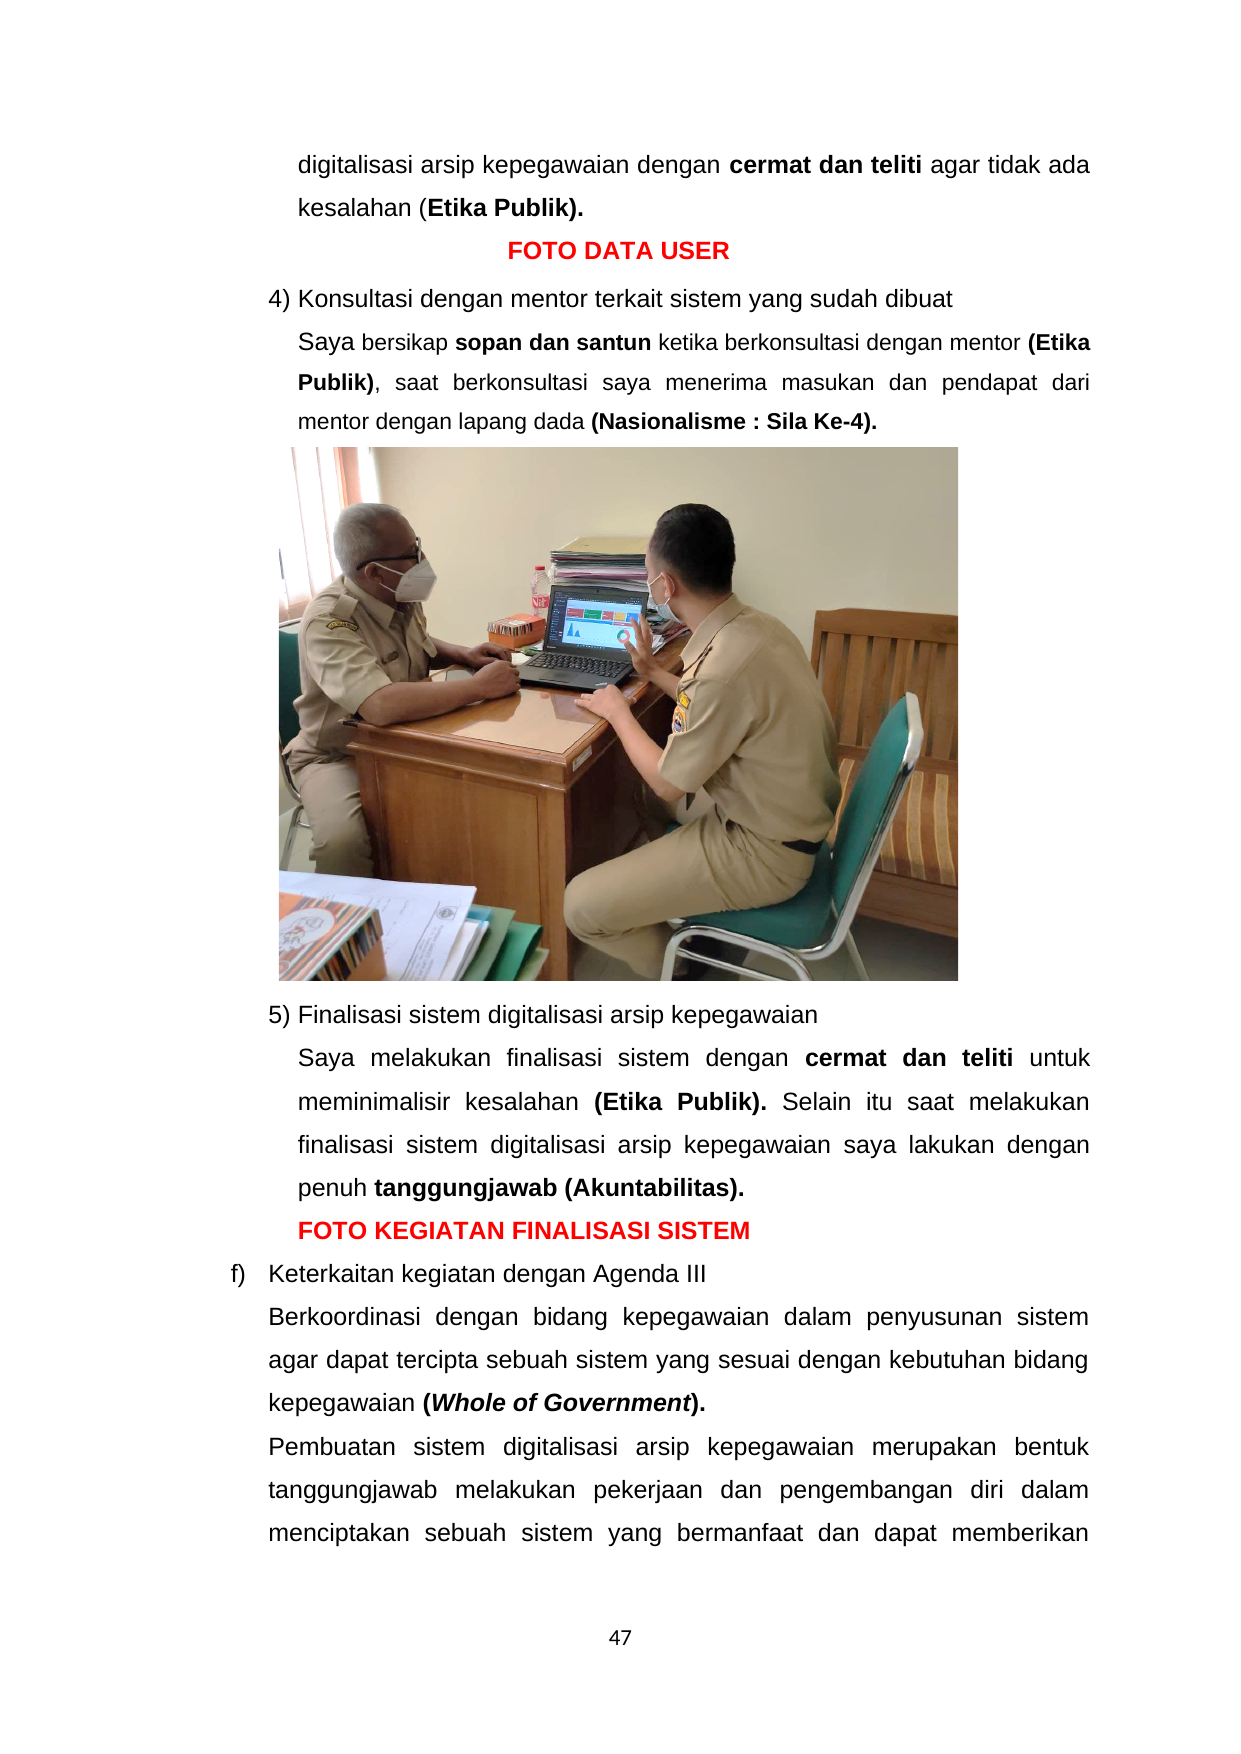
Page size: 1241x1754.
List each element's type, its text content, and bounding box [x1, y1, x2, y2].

text Saya melakukan finalisasi sistem dengan cermat dan teliti untuk meminimalisir kesalahan (Etika Publik). Selain itu saat melakukan finalisasi sistem digitalisasi arsip kepegawaian saya lakukan dengan penuh tanggungjawab (Akuntabilitas). [298, 1043, 1090, 1201]
text Saya bersikap sopan dan santun ketika berkonsultasi dengan mentor (Etika Publik), saat berkonsultasi saya menerima masukan dan pendapat dari mentor dengan lapang dada (Nasionalisme : Sila Ke-4). [298, 327, 1090, 434]
text FOTO DATA USER [147, 236, 1090, 265]
list Keterkaitan kegiatan dengan Agenda III [231, 1259, 1090, 1288]
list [268, 1431, 1090, 1546]
subtitle Finalisasi sistem digitalisasi arsip kepegawaian [268, 1000, 1090, 1029]
subtitle Konsultasi dengan mentor terkait sistem yang sudah dibuat [268, 283, 1090, 312]
picture [278, 447, 959, 981]
list Berkoordinasi dengan bidang kepegawaian dalam penyusunan sistem agar dapat tercipta sebuah sistem yang sesuai dengan kebutuhan bidang kepegawaian (Whole of Government). [268, 1302, 1090, 1417]
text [298, 150, 1090, 222]
text FOTO KEGIATAN FINALISASI SISTEM [298, 1216, 1090, 1244]
